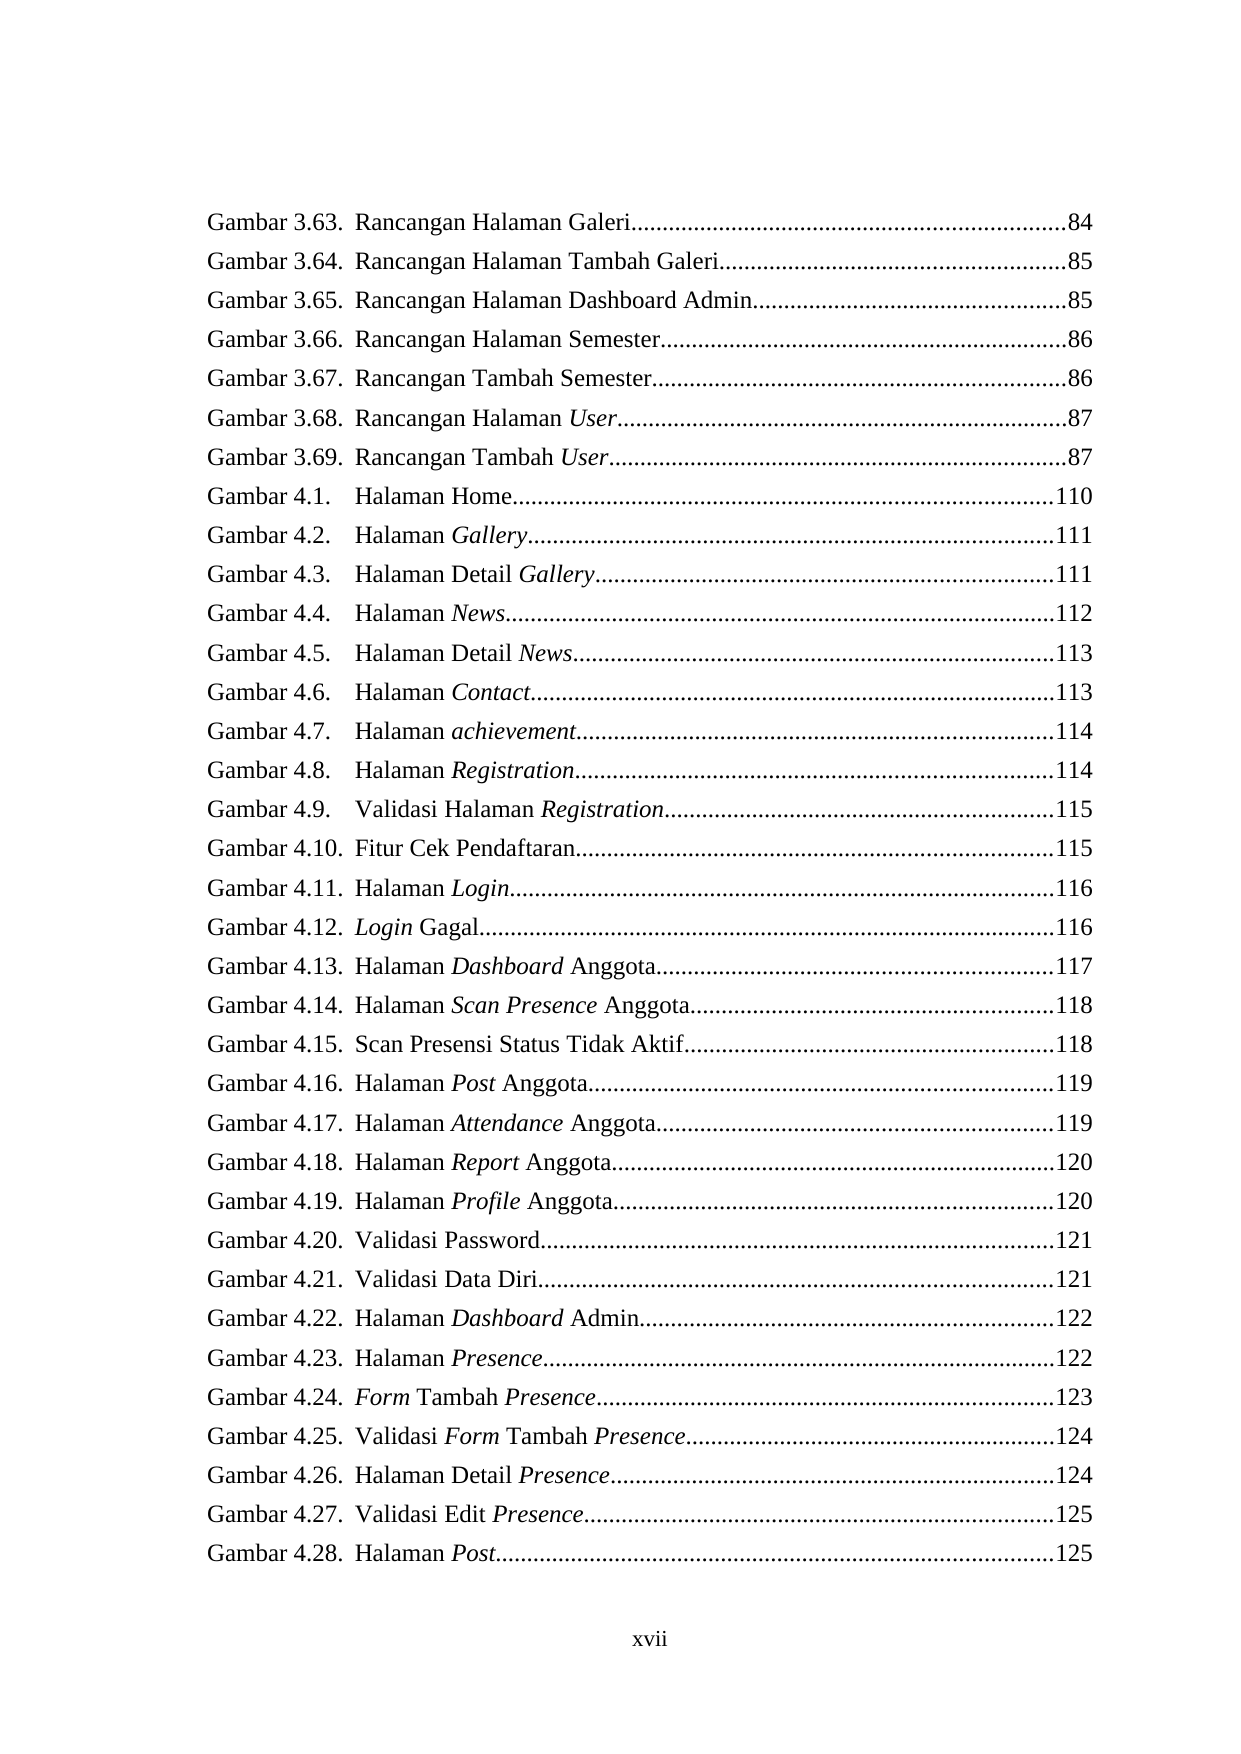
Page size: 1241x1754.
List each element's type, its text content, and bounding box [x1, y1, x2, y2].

text Gambar 4.23. Halaman Presence 122 [207, 1343, 1092, 1371]
text Gambar 3.64. Rancangan Halaman Tambah Galeri 85 [207, 246, 1092, 275]
text Gambar 4.20. Validasi Password 121 [207, 1225, 1092, 1254]
text Gambar 4.19. Halaman Profile Anggota 120 [207, 1186, 1092, 1215]
text Gambar 3.65. Rancangan Halaman Dashboard Admin 85 [207, 285, 1092, 314]
text Gambar 4.4. Halaman News 112 [207, 598, 1092, 627]
text Gambar 3.69. Rancangan Tambah User 87 [207, 442, 1092, 471]
text Gambar 4.22. Halaman Dashboard Admin 122 [207, 1303, 1092, 1332]
text Gambar 4.5. Halaman Detail News 113 [207, 638, 1092, 666]
text Gambar 4.10. Fitur Cek Pendaftaran 115 [207, 833, 1092, 862]
text Gambar 4.25. Validasi Form Tambah Presence 124 [207, 1421, 1092, 1450]
text Gambar 4.13. Halaman Dashboard Anggota 117 [207, 951, 1092, 980]
text Gambar 4.21. Validasi Data Diri 121 [207, 1264, 1092, 1293]
text Gambar 4.11. Halaman Login 116 [207, 873, 1092, 901]
text Gambar 4.1. Halaman Home 110 [207, 481, 1092, 510]
text Gambar 4.6. Halaman Contact 113 [207, 677, 1092, 706]
text Gambar 4.24. Form Tambah Presence 123 [207, 1382, 1092, 1411]
text Gambar 4.14. Halaman Scan Presence Anggota 118 [207, 990, 1092, 1019]
text Gambar 4.15. Scan Presensi Status Tidak Aktif 118 [207, 1029, 1092, 1058]
text Gambar 3.68. Rancangan Halaman User 87 [207, 403, 1092, 431]
text Gambar 4.28. Halaman Post 125 [207, 1538, 1092, 1567]
text Gambar 4.9. Validasi Halaman Registration 115 [207, 794, 1092, 823]
text Gambar 4.18. Halaman Report Anggota 120 [207, 1147, 1092, 1176]
text Gambar 4.3. Halaman Detail Gallery 111 [207, 559, 1092, 588]
text Gambar 4.12. Login Gagal 116 [207, 912, 1092, 941]
text Gambar 4.27. Validasi Edit Presence 125 [207, 1499, 1092, 1528]
text Gambar 4.26. Halaman Detail Presence 124 [207, 1460, 1092, 1489]
text Gambar 3.67. Rancangan Tambah Semester 86 [207, 363, 1092, 392]
text Gambar 4.2. Halaman Gallery 111 [207, 520, 1092, 549]
text Gambar 4.17. Halaman Attendance Anggota 119 [207, 1108, 1092, 1136]
text Gambar 3.66. Rancangan Halaman Semester 86 [207, 324, 1092, 353]
text Gambar 3.63. Rancangan Halaman Galeri 84 [207, 207, 1092, 236]
text Gambar 4.16. Halaman Post Anggota 119 [207, 1068, 1092, 1097]
text Gambar 4.8. Halaman Registration 114 [207, 755, 1092, 784]
text Gambar 4.7. Halaman achievement 114 [207, 716, 1092, 745]
